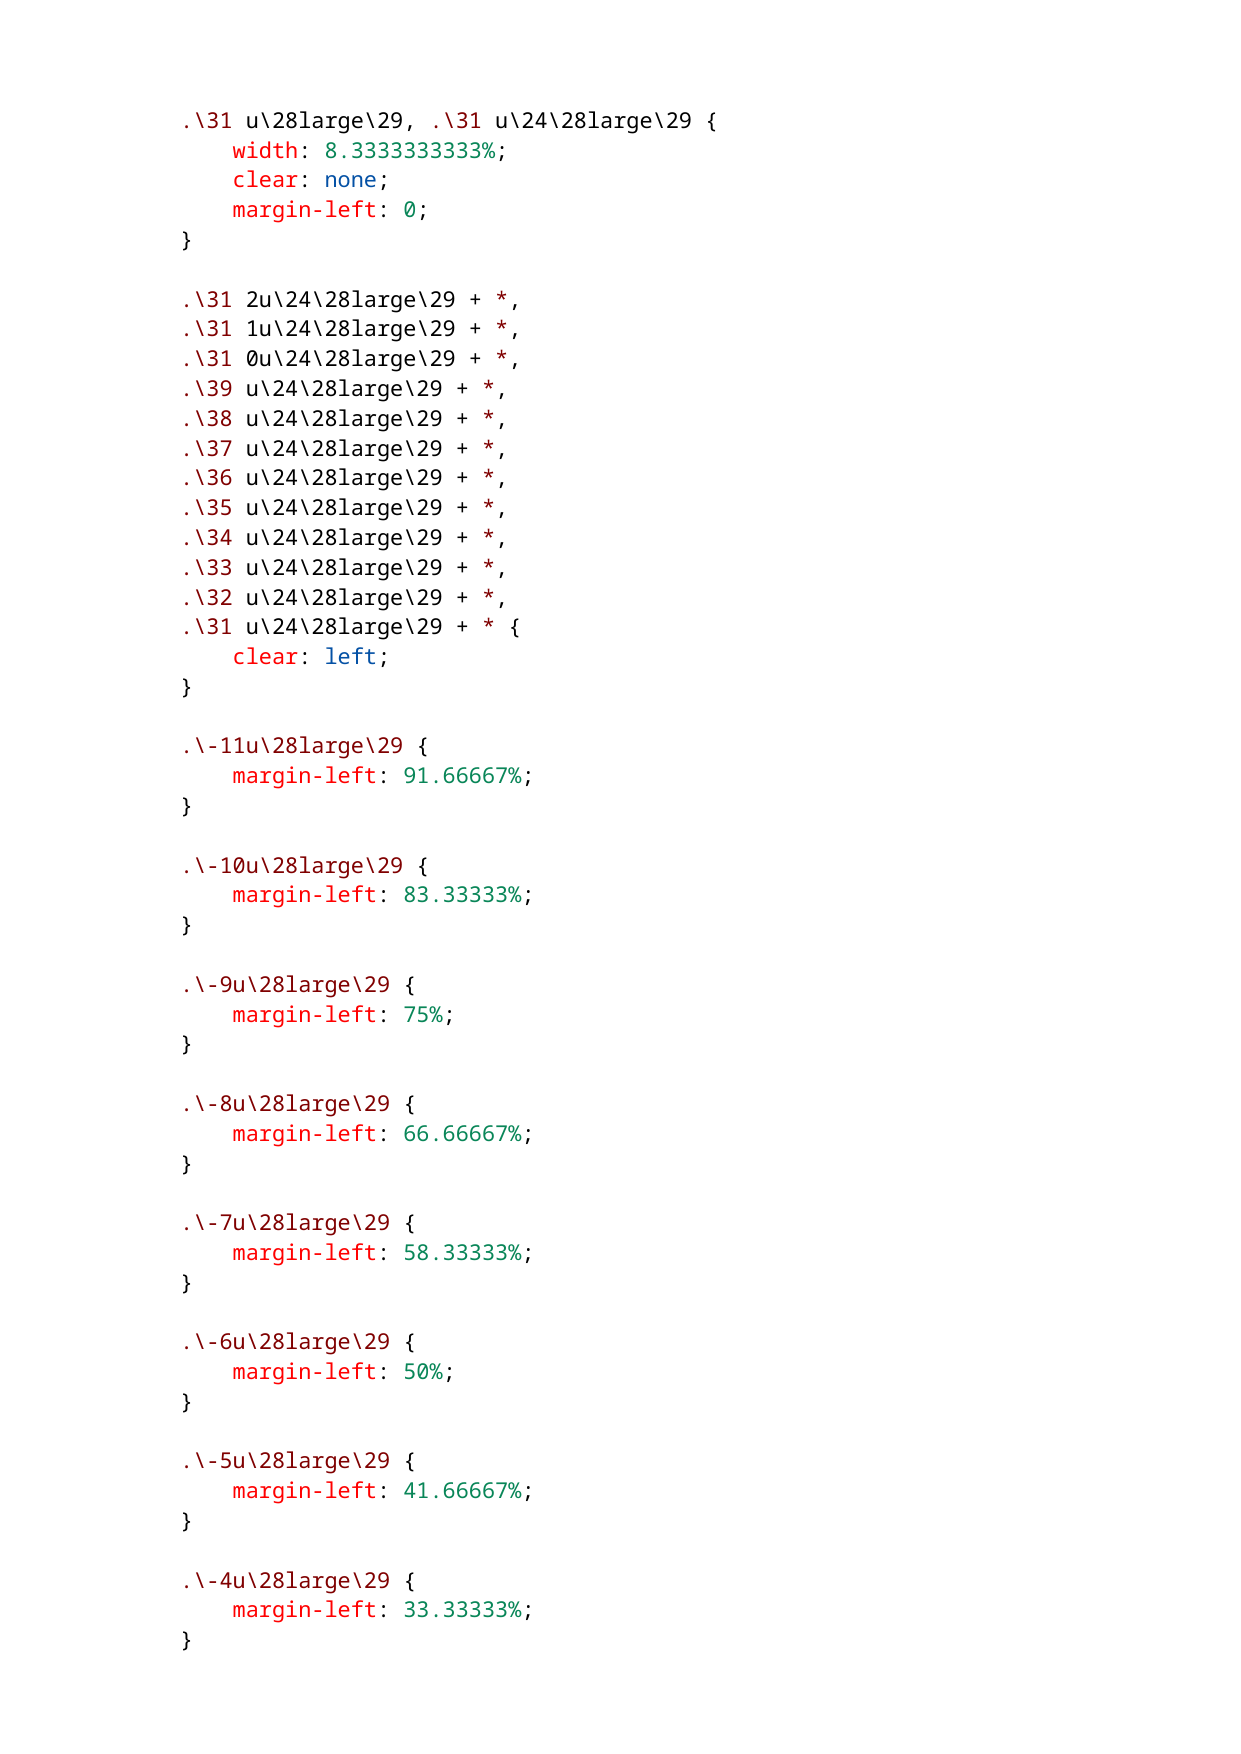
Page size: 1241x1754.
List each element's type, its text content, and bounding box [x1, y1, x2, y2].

text .\33 u\24\28large\29 + *, [75, 552, 1165, 581]
text } [75, 1386, 1165, 1416]
text clear: left; [75, 641, 1165, 671]
text .\31 u\24\28large\29 + * { [75, 611, 1165, 641]
text } [75, 790, 1165, 820]
text .\-11u\28large\29 { [75, 730, 1165, 760]
text .\-6u\28large\29 { [75, 1326, 1165, 1356]
text .\31 1u\24\28large\29 + *, [75, 313, 1165, 343]
text } [75, 224, 1165, 254]
text .\36 u\24\28large\29 + *, [75, 462, 1165, 492]
text .\-7u\28large\29 { [75, 1207, 1165, 1237]
text .\34 u\24\28large\29 + *, [75, 522, 1165, 552]
text margin-left: 66.66667%; [75, 1118, 1165, 1147]
text .\38 u\24\28large\29 + *, [75, 403, 1165, 432]
text } [75, 1505, 1165, 1535]
text width: 8.3333333333%; [75, 134, 1165, 164]
text } [75, 1624, 1165, 1654]
text .\31 2u\24\28large\29 + *, [75, 283, 1165, 313]
text margin-left: 83.33333%; [75, 879, 1165, 909]
text margin-left: 0; [75, 194, 1165, 224]
text } [75, 1267, 1165, 1296]
text .\-10u\28large\29 { [75, 849, 1165, 879]
text } [75, 909, 1165, 939]
text margin-left: 75%; [75, 998, 1165, 1028]
text margin-left: 58.33333%; [75, 1237, 1165, 1267]
text .\-4u\28large\29 { [75, 1564, 1165, 1594]
text .\35 u\24\28large\29 + *, [75, 492, 1165, 522]
text .\31 u\28large\29, .\31 u\24\28large\29 { [75, 105, 1165, 134]
text clear: none; [75, 164, 1165, 194]
text .\39 u\24\28large\29 + *, [75, 373, 1165, 403]
text } [75, 1028, 1165, 1058]
text } [75, 1147, 1165, 1177]
text margin-left: 91.66667%; [75, 760, 1165, 790]
text .\-5u\28large\29 { [75, 1445, 1165, 1475]
text } [75, 671, 1165, 701]
text .\-8u\28large\29 { [75, 1088, 1165, 1118]
text .\32 u\24\28large\29 + *, [75, 581, 1165, 611]
text .\31 0u\24\28large\29 + *, [75, 343, 1165, 373]
text .\-9u\28large\29 { [75, 969, 1165, 998]
text margin-left: 33.33333%; [75, 1594, 1165, 1624]
text margin-left: 41.66667%; [75, 1475, 1165, 1505]
text .\37 u\24\28large\29 + *, [75, 432, 1165, 462]
text margin-left: 50%; [75, 1356, 1165, 1386]
